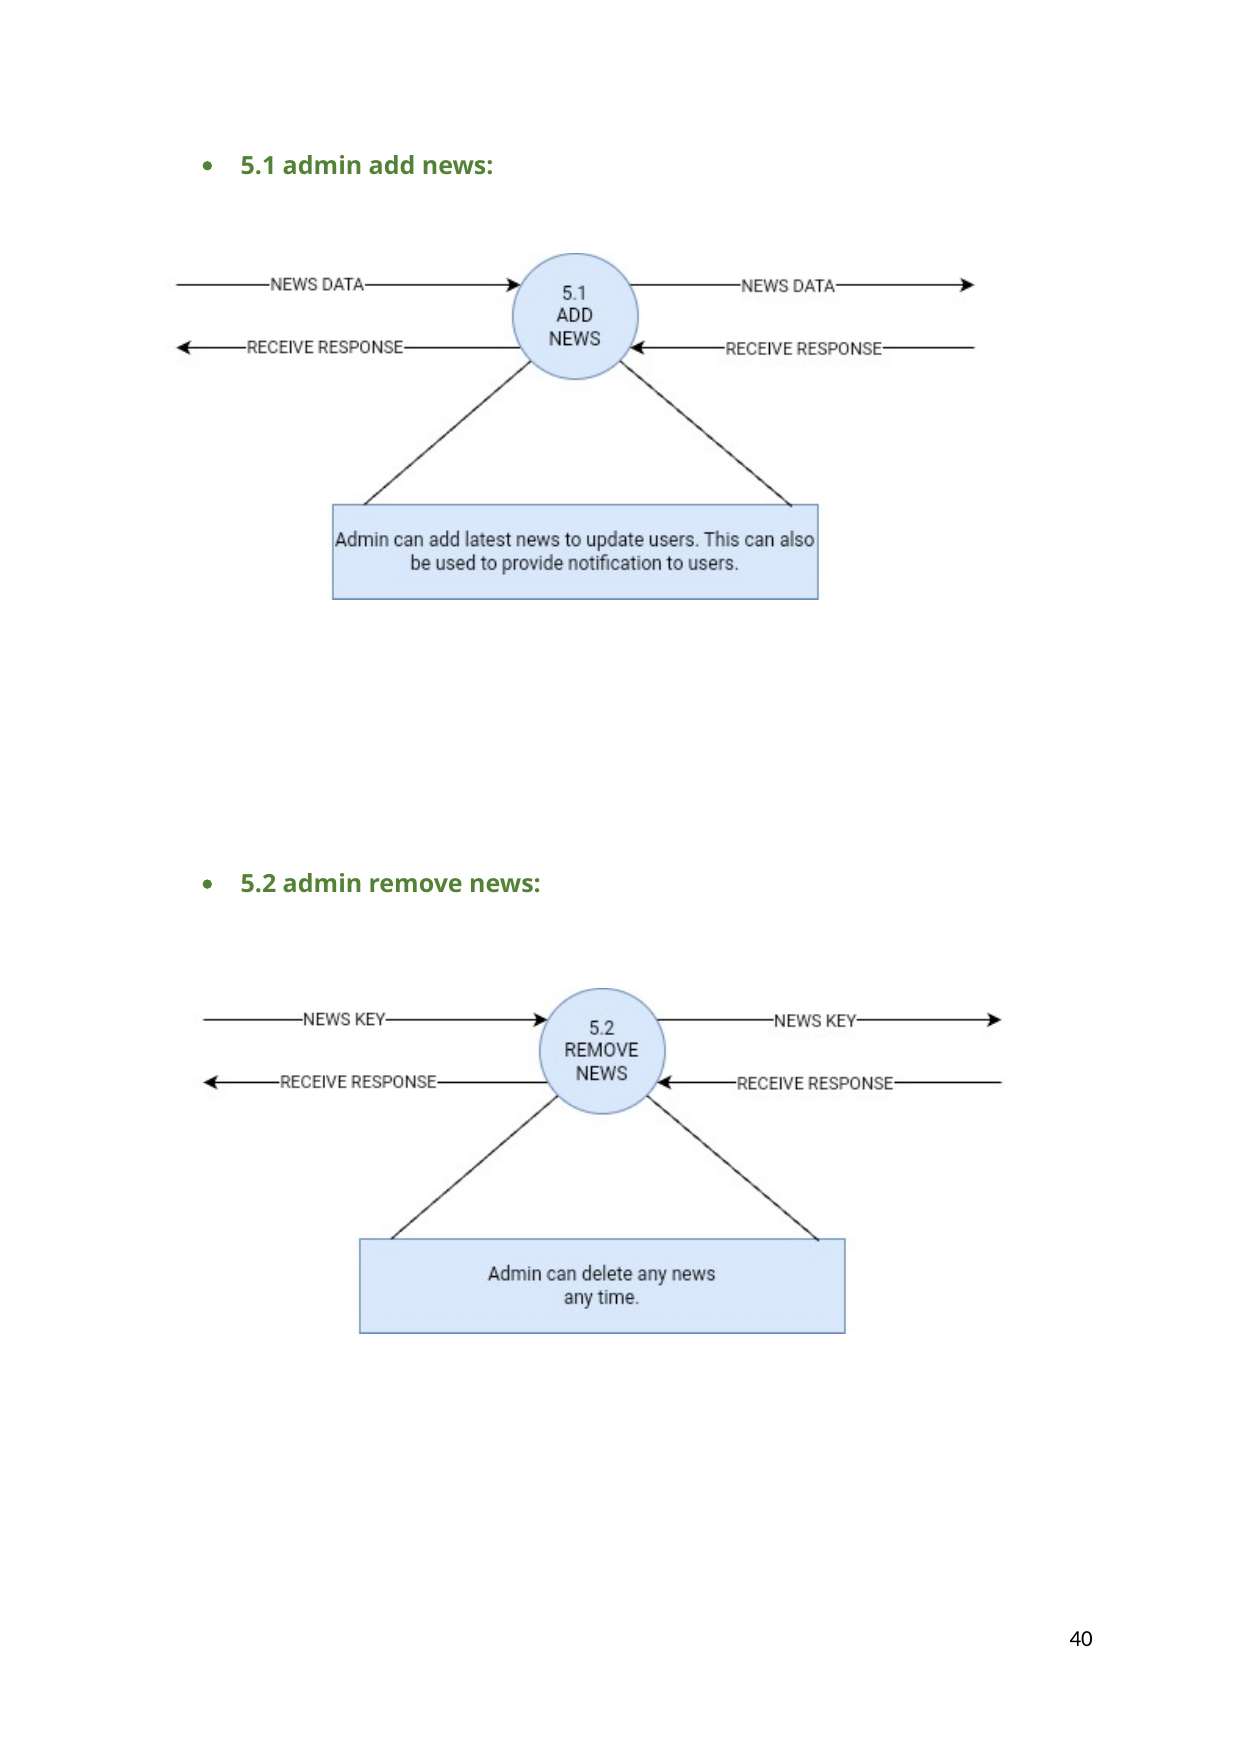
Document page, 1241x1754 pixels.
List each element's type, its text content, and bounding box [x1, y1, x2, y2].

picture [192, 988, 1015, 1334]
list 5.1 admin add news: [203, 148, 1092, 182]
list 5.2 admin remove news: [203, 866, 1092, 900]
picture [165, 253, 988, 600]
